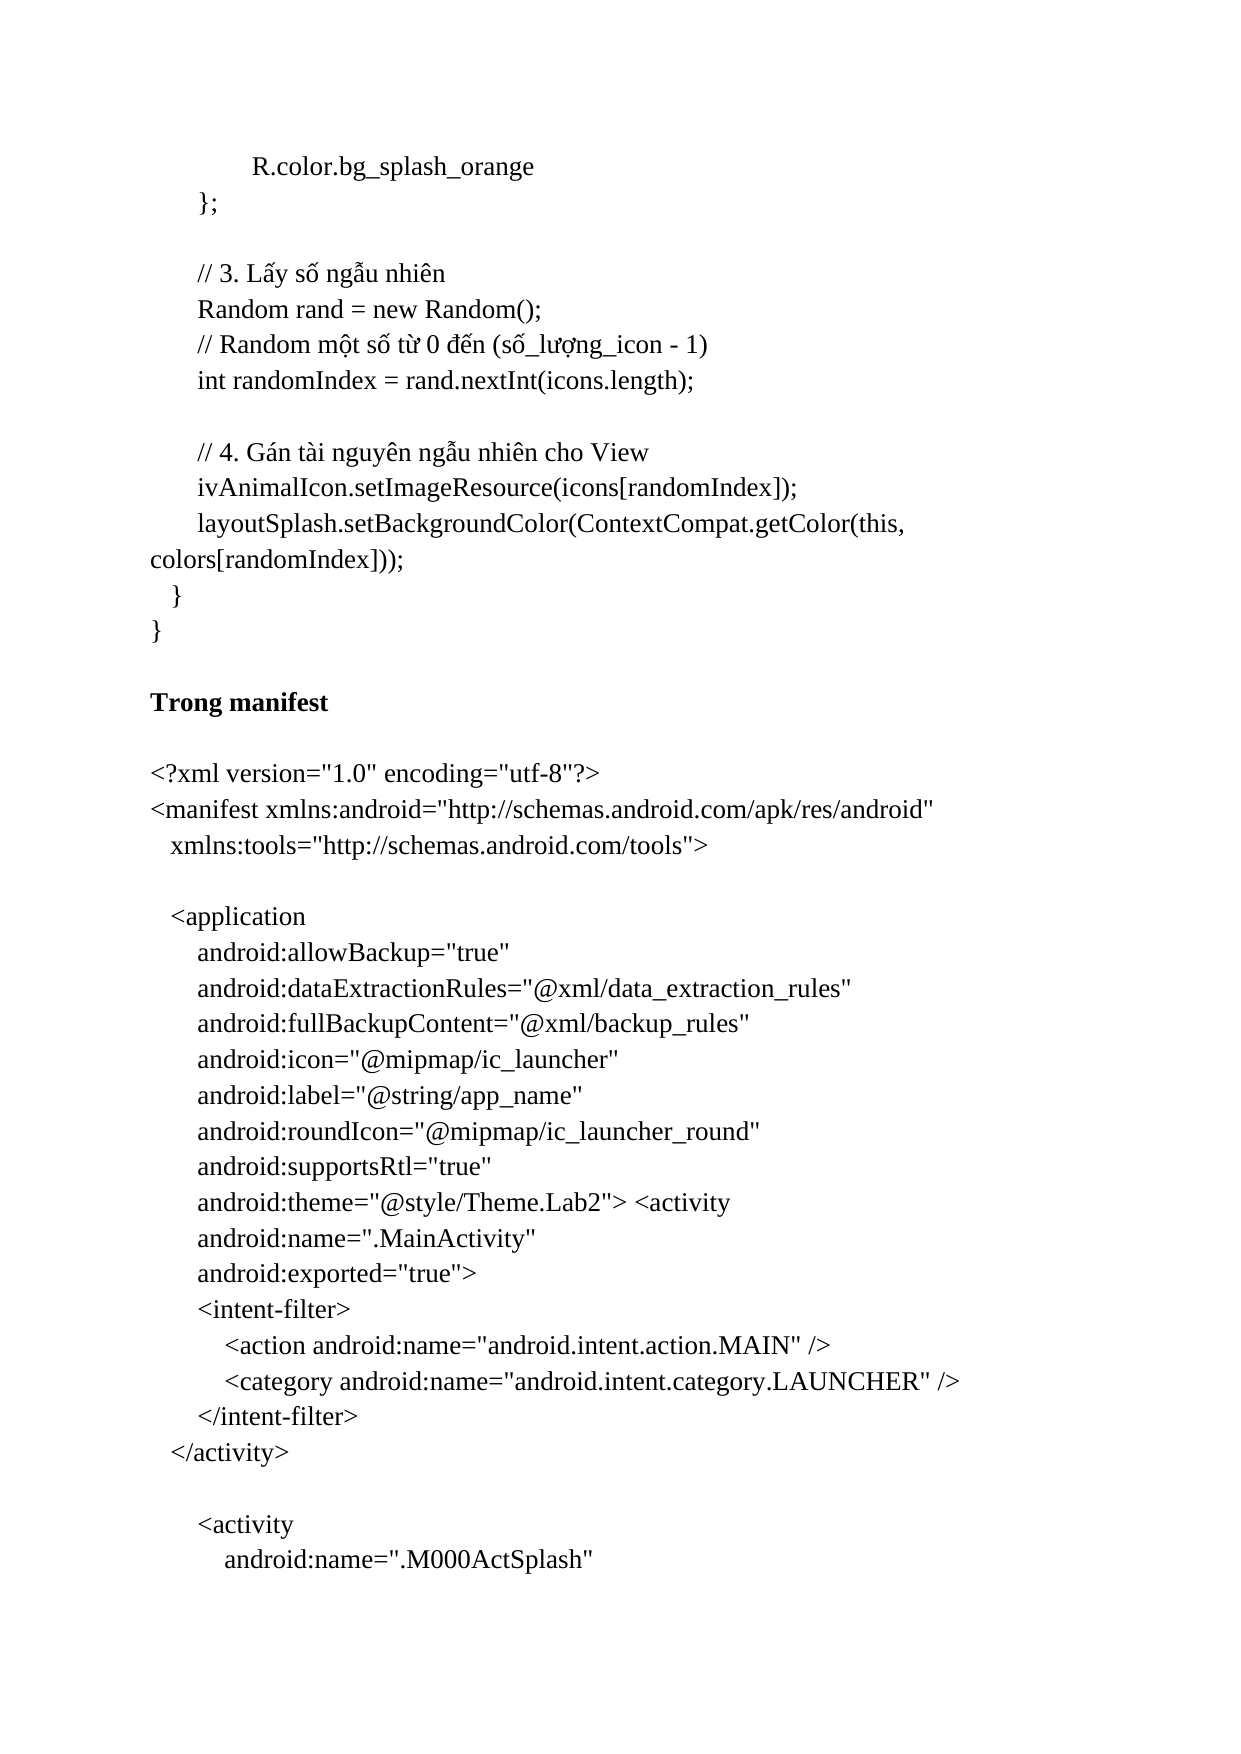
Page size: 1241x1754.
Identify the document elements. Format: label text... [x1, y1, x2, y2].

text layoutSplash.setBackgroundColor(ContextCompat.getColor(this, colors[randomIndex])); [150, 507, 1090, 574]
text // Random một số từ 0 đến (số_lượng_icon - 1) [150, 329, 1090, 360]
text android:allowBackup="true" [150, 936, 1090, 967]
text } [150, 614, 1090, 646]
text </intent-filter> [150, 1401, 1090, 1432]
text Random rand = new Random(); [150, 293, 1090, 324]
text android:theme="@style/Theme.Lab2"> <activity [150, 1186, 1090, 1217]
text android:name=".MainActivity" [150, 1222, 1090, 1253]
text <manifest xmlns:android="http://schemas.android.com/apk/res/android" [150, 793, 1090, 824]
text R.color.bg_splash_orange [150, 150, 1090, 181]
text xmlns:tools="http://schemas.android.com/tools"> [150, 829, 1090, 860]
text // 4. Gán tài nguyên ngẫu nhiên cho View [150, 436, 1090, 467]
text android:roundIcon="@mipmap/ic_launcher_round" [150, 1115, 1090, 1146]
text <activity [150, 1508, 1090, 1539]
text // 3. Lấy số ngẫu nhiên [150, 257, 1090, 288]
text android:icon="@mipmap/ic_launcher" [150, 1043, 1090, 1074]
text android:fullBackupContent="@xml/backup_rules" [150, 1007, 1090, 1039]
text <intent-filter> [150, 1293, 1090, 1324]
text Trong manifest [150, 686, 1090, 717]
text android:supportsRtl="true" [150, 1150, 1090, 1182]
text android:label="@string/app_name" [150, 1079, 1090, 1110]
text android:exported="true"> [150, 1258, 1090, 1289]
text <?xml version="1.0" encoding="utf-8"?> [150, 757, 1090, 788]
text int randomIndex = rand.nextInt(icons.length); [150, 364, 1090, 396]
text <category android:name="android.intent.category.LAUNCHER" /> [150, 1365, 1090, 1396]
text }; [150, 186, 1090, 217]
text </activity> [150, 1436, 1090, 1467]
text } [150, 579, 1090, 610]
text android:dataExtractionRules="@xml/data_extraction_rules" [150, 972, 1090, 1003]
text <application [150, 900, 1090, 931]
text ivAnimalIcon.setImageResource(icons[randomIndex]); [150, 472, 1090, 503]
text android:name=".M000ActSplash" [150, 1543, 1090, 1574]
text <action android:name="android.intent.action.MAIN" /> [150, 1329, 1090, 1360]
